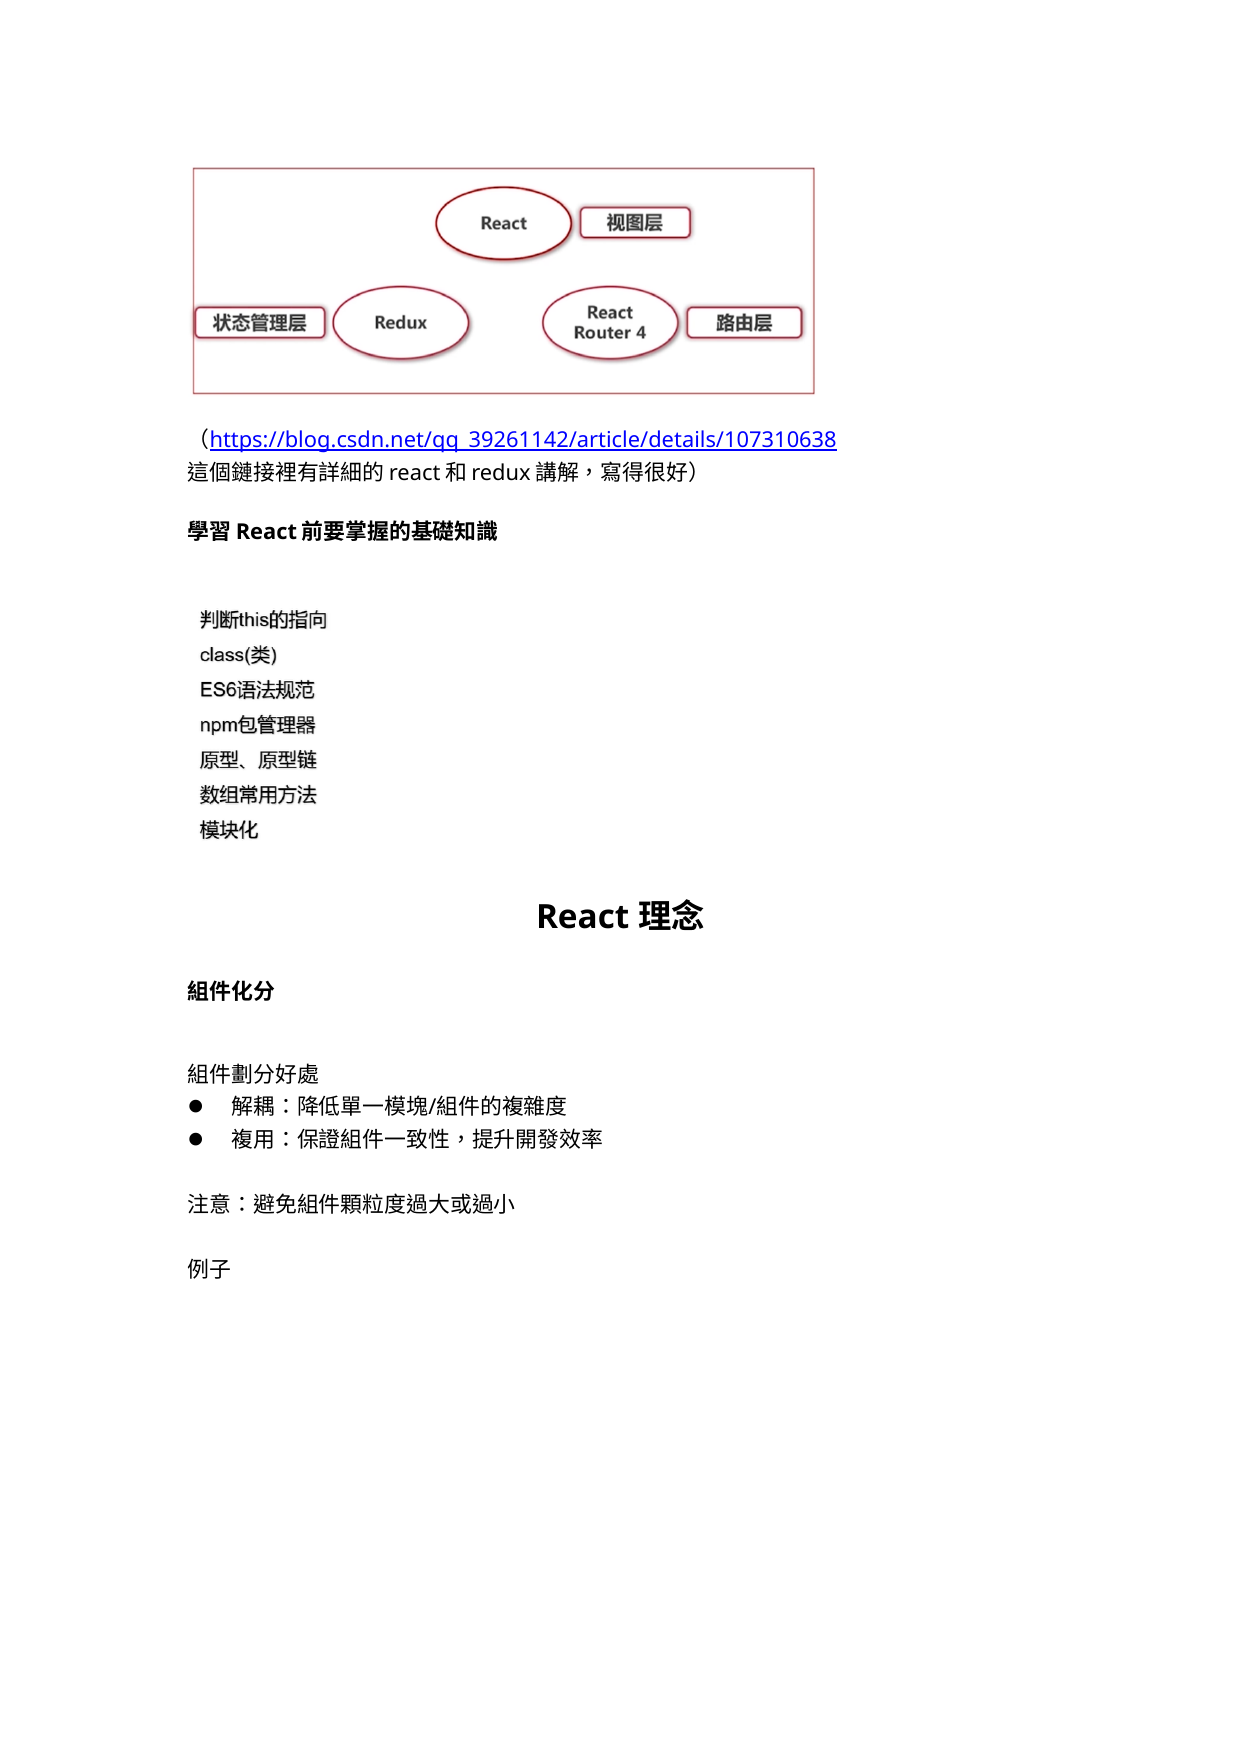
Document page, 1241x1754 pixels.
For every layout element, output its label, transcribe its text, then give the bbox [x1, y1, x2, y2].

title React 理念 [187, 882, 1053, 947]
text 組件劃分好處 [187, 1056, 1053, 1089]
list 解耦：降低單一模塊/組件的複雜度 [187, 1089, 1053, 1121]
picture [187, 162, 819, 399]
list 複用：保證組件一致性，提升開發效率 [187, 1121, 1053, 1154]
text （https://blog.csdn.net/qq_39261142/article/details/107310638 [187, 422, 1053, 454]
subtitle 組件化分 [187, 974, 1053, 1006]
text 這個鏈接裡有詳細的react和redux講解，寫得很好） [187, 454, 1053, 487]
text 例子 [187, 1251, 1053, 1284]
subtitle 學習React前要掌握的基礎知識 [187, 514, 1053, 547]
picture [187, 596, 346, 847]
text 注意：避免組件顆粒度過大或過小 [187, 1186, 1053, 1219]
